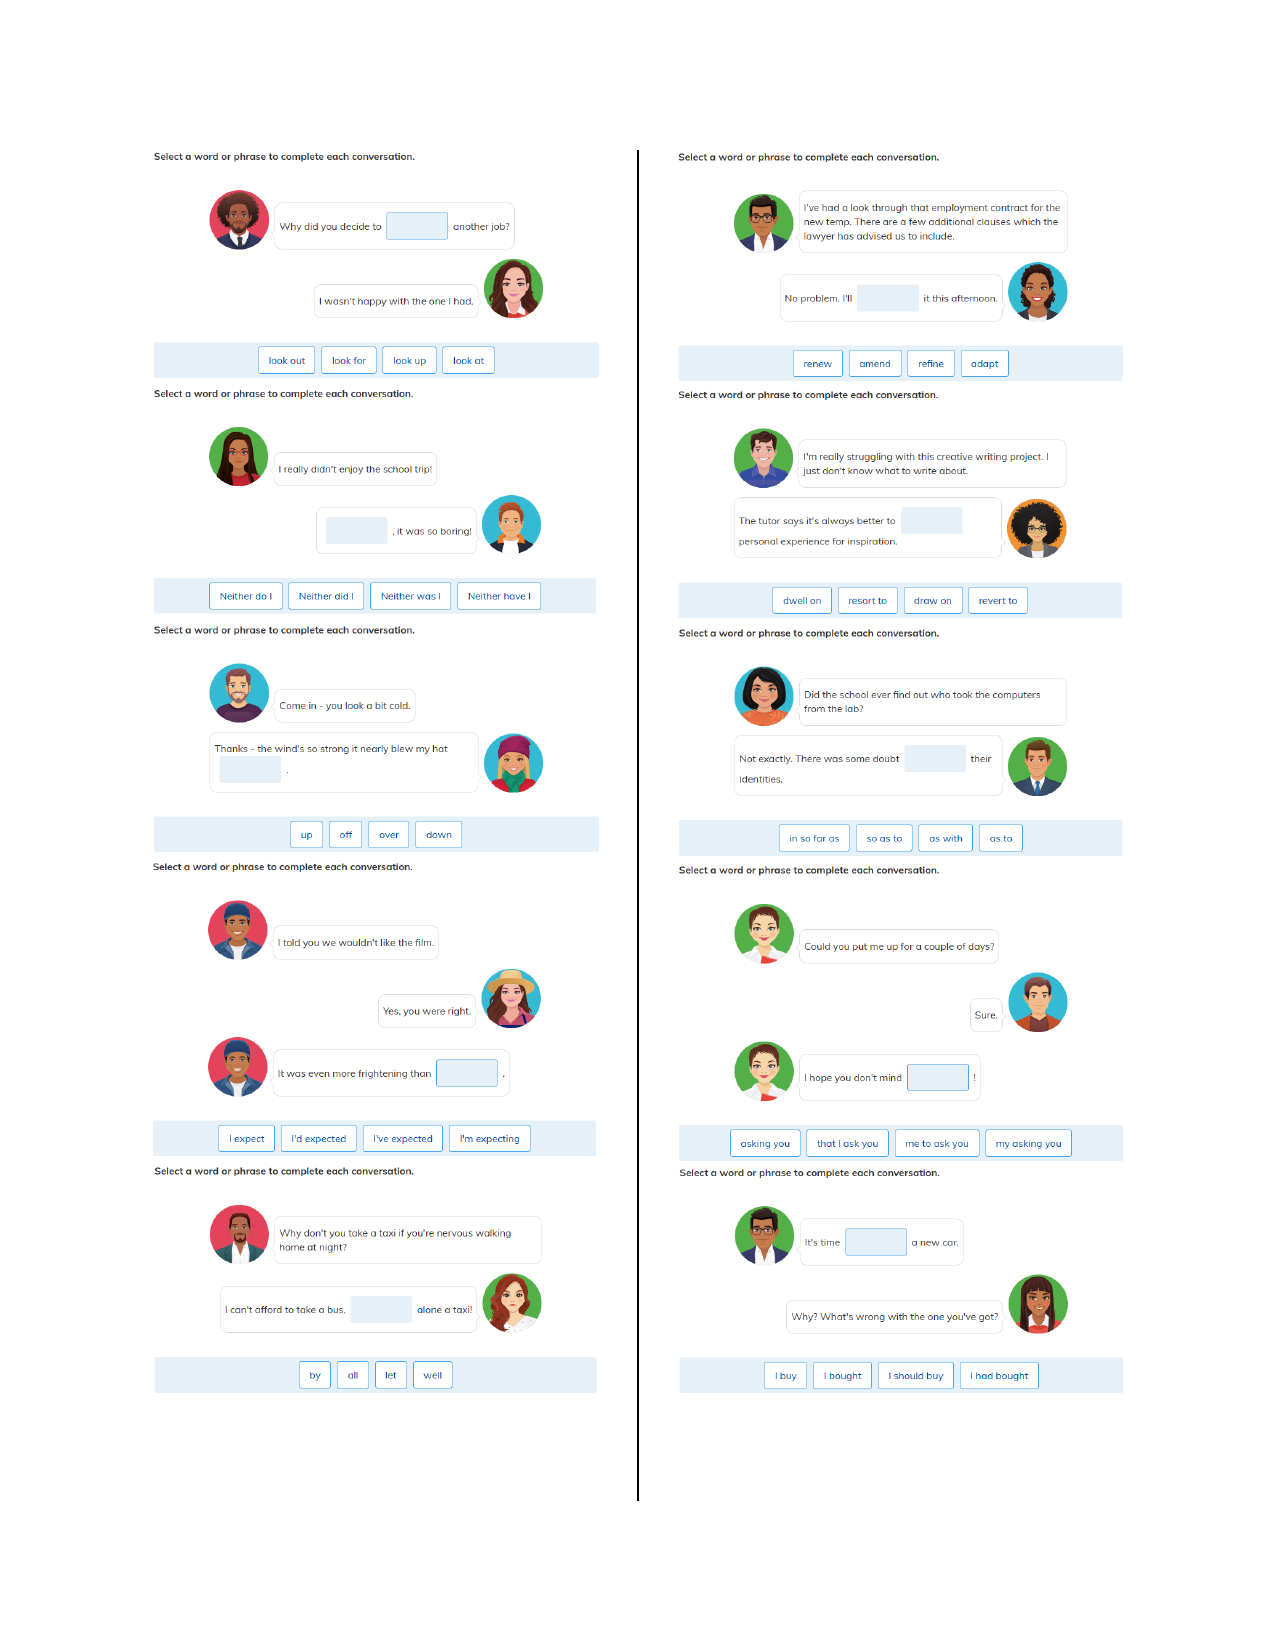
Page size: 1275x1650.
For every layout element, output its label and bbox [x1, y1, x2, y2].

picture [675, 150, 1125, 384]
picture [675, 1166, 1125, 1396]
picture [675, 625, 1125, 858]
picture [675, 862, 1124, 1162]
picture [150, 150, 600, 381]
picture [150, 622, 600, 855]
picture [675, 389, 1124, 621]
picture [150, 1163, 599, 1395]
picture [150, 860, 599, 1159]
picture [150, 385, 599, 617]
